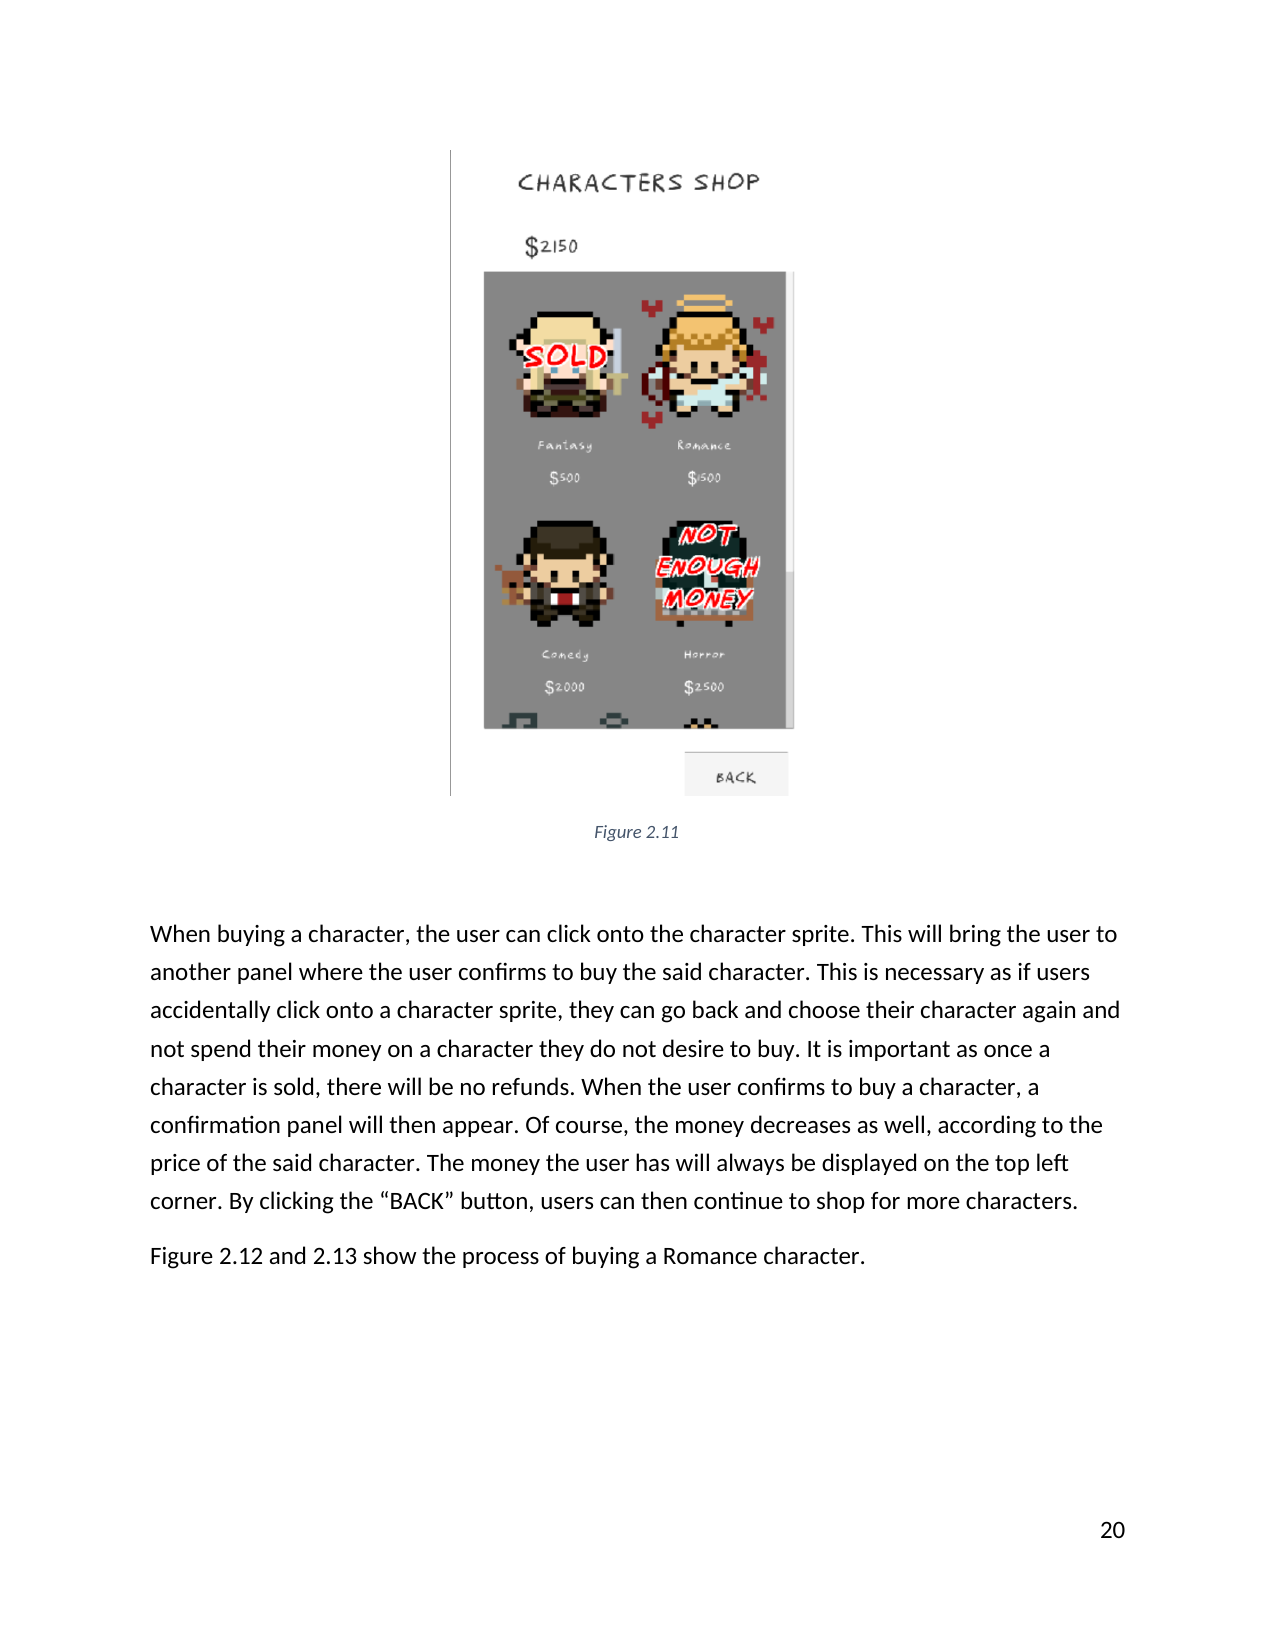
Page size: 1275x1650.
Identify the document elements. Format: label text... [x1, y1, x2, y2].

text Figure 2.12 and 2.13 show the process of buying a Romance character. [150, 1240, 1125, 1271]
text Figure 2.11 [150, 820, 1125, 843]
text When buying a character, the user can click onto the character sprite. This will bring the user to another panel where the user confirms to buy the said character. This is necessary as if users accidentally click onto a character sprite, they can go back and choose their character again and not spend their money on a character they do not desire to buy. It is important as once a character is sold, there will be no refunds. When the user confirms to buy a character, a confirmation panel will then appear. Of course, the money decreases as well, according to the price of the said character. The money the user has will always be displayed on the top left corner. By clicking the “BACK” button, users can then continue to shop for more characters. [150, 918, 1125, 1216]
picture [450, 150, 826, 796]
